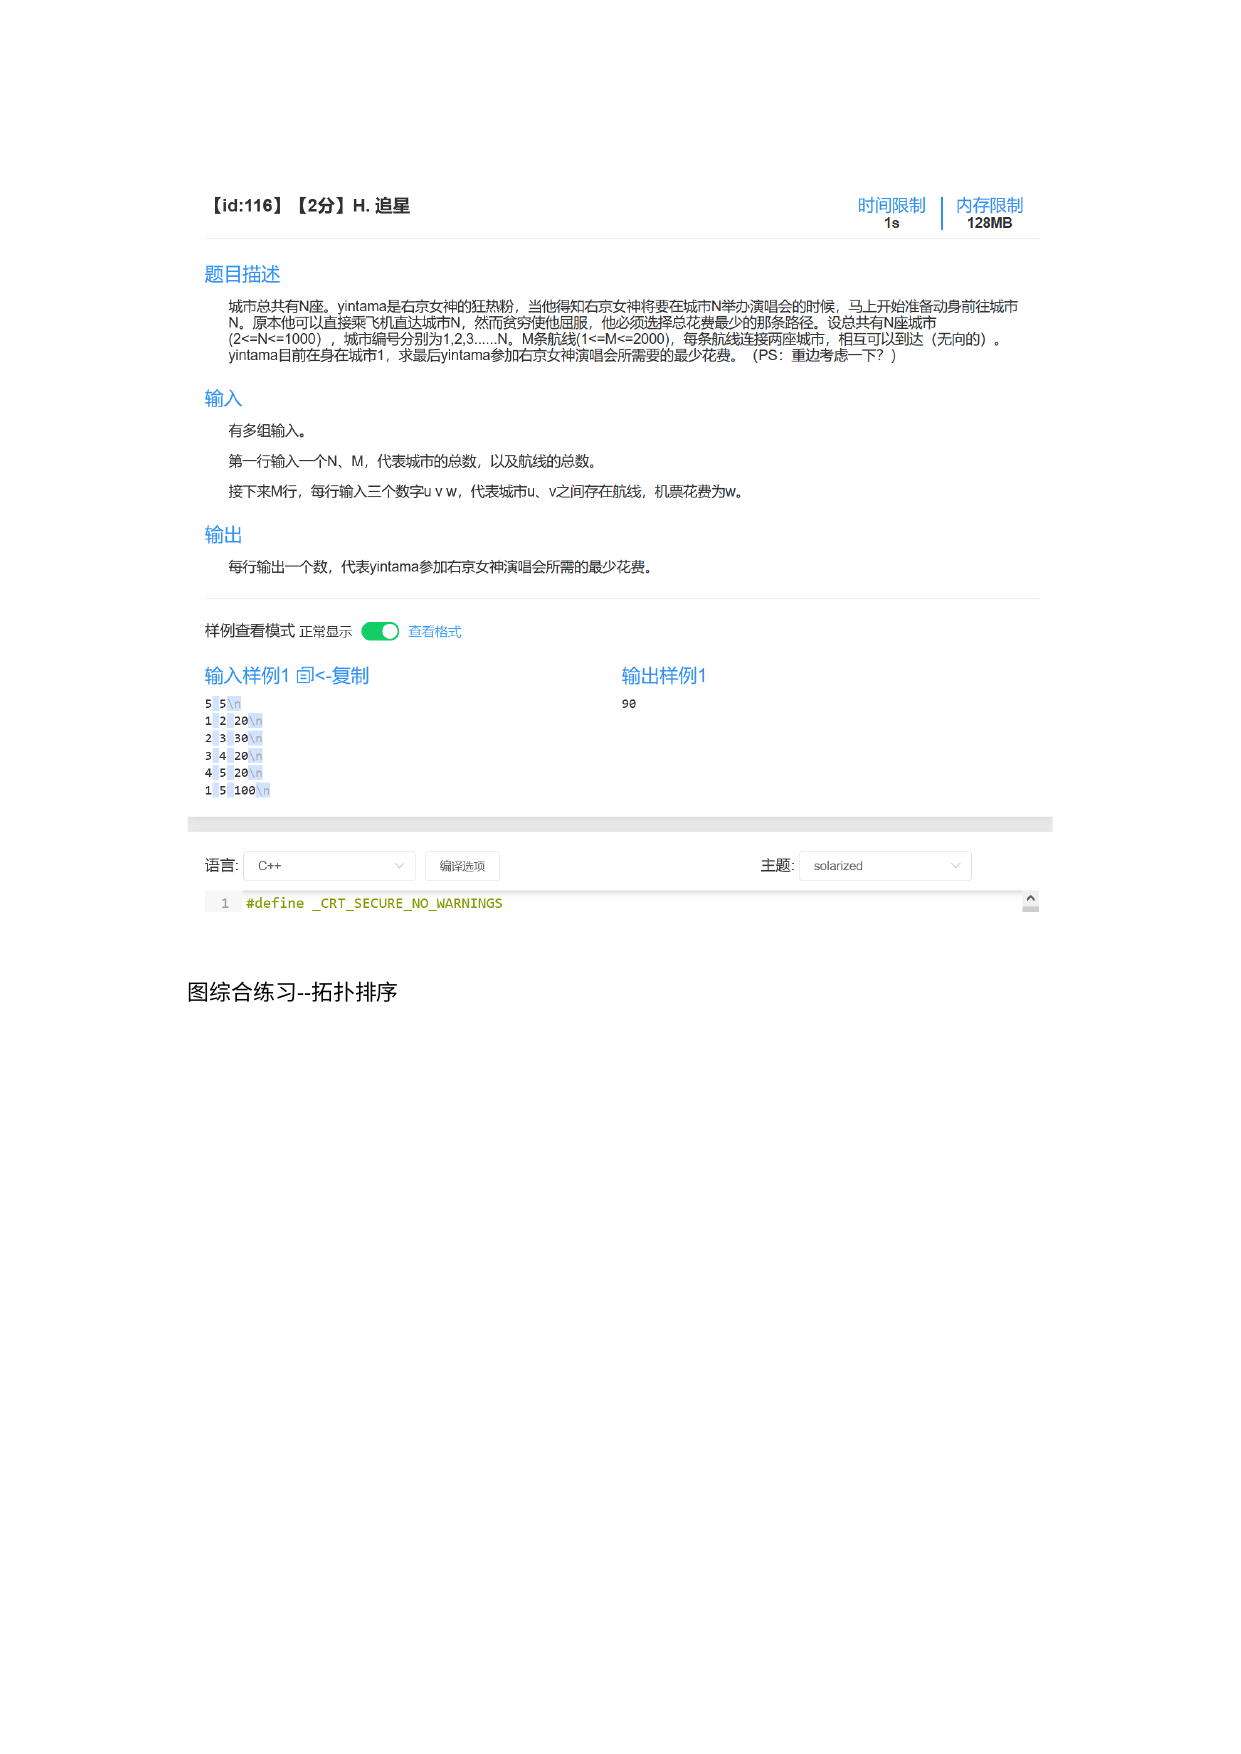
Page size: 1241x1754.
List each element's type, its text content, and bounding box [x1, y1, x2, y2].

picture [187, 162, 1053, 912]
text 图综合练习--拓扑排序 [187, 974, 1053, 1007]
